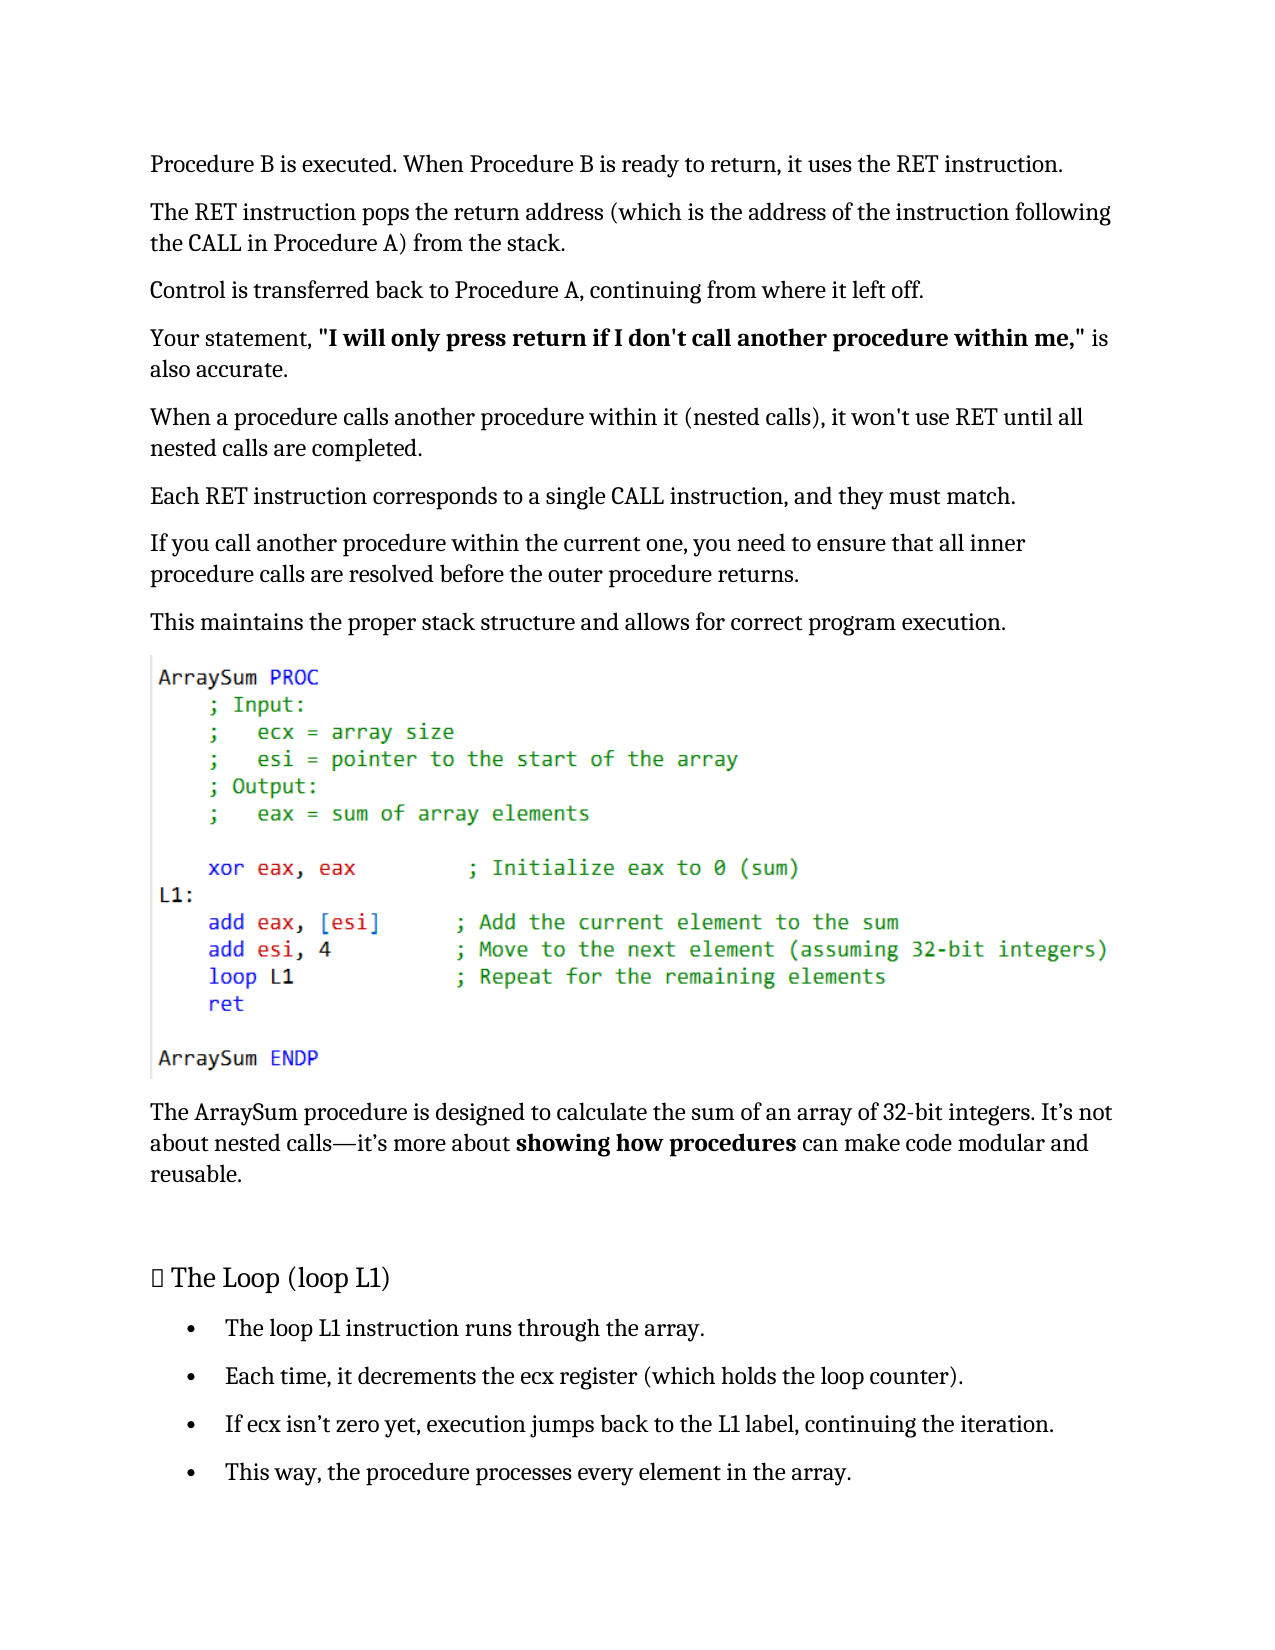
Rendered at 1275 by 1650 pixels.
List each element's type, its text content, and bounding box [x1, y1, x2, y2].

picture [150, 655, 1125, 1079]
text 🔄 The Loop (loop L1) [150, 1261, 1125, 1295]
list If ecx isn’t zero yet, execution jumps back to the L1 label, continuing the iteration. [187, 1410, 1125, 1438]
text If you call another procedure within the current one, you need to ensure that all inner procedure calls are resolved before the outer procedure returns. [150, 529, 1125, 589]
text The RET instruction pops the return address (which is the address of the instruction following the CALL in Procedure A) from the stack. [150, 198, 1125, 257]
text This maintains the proper stack structure and allows for correct program execution. [150, 608, 1125, 637]
list Each time, it decrements the ecx register (which holds the loop counter). [187, 1362, 1125, 1391]
list This way, the procedure processes every element in the array. [187, 1457, 1125, 1486]
text Your statement, "I will only press return if I don't call another procedure within me," is also accurate. [150, 324, 1125, 384]
text When a procedure calls another procedure within it (nested calls), it won't use RET until all nested calls are completed. [150, 403, 1125, 463]
list The loop L1 instruction runs through the array. [187, 1314, 1125, 1343]
text Control is transferred back to Procedure A, continuing from where it left off. [150, 276, 1125, 305]
text Procedure B is executed. When Procedure B is ready to return, it uses the RET instruction. [150, 150, 1125, 179]
text The ArraySum procedure is designed to calculate the sum of an array of 32-bit integers. It’s not about nested calls—it’s more about showing how procedures can make code modular and reusable. [150, 1098, 1125, 1188]
text Each RET instruction corresponds to a single CALL instruction, and they must match. [150, 482, 1125, 510]
